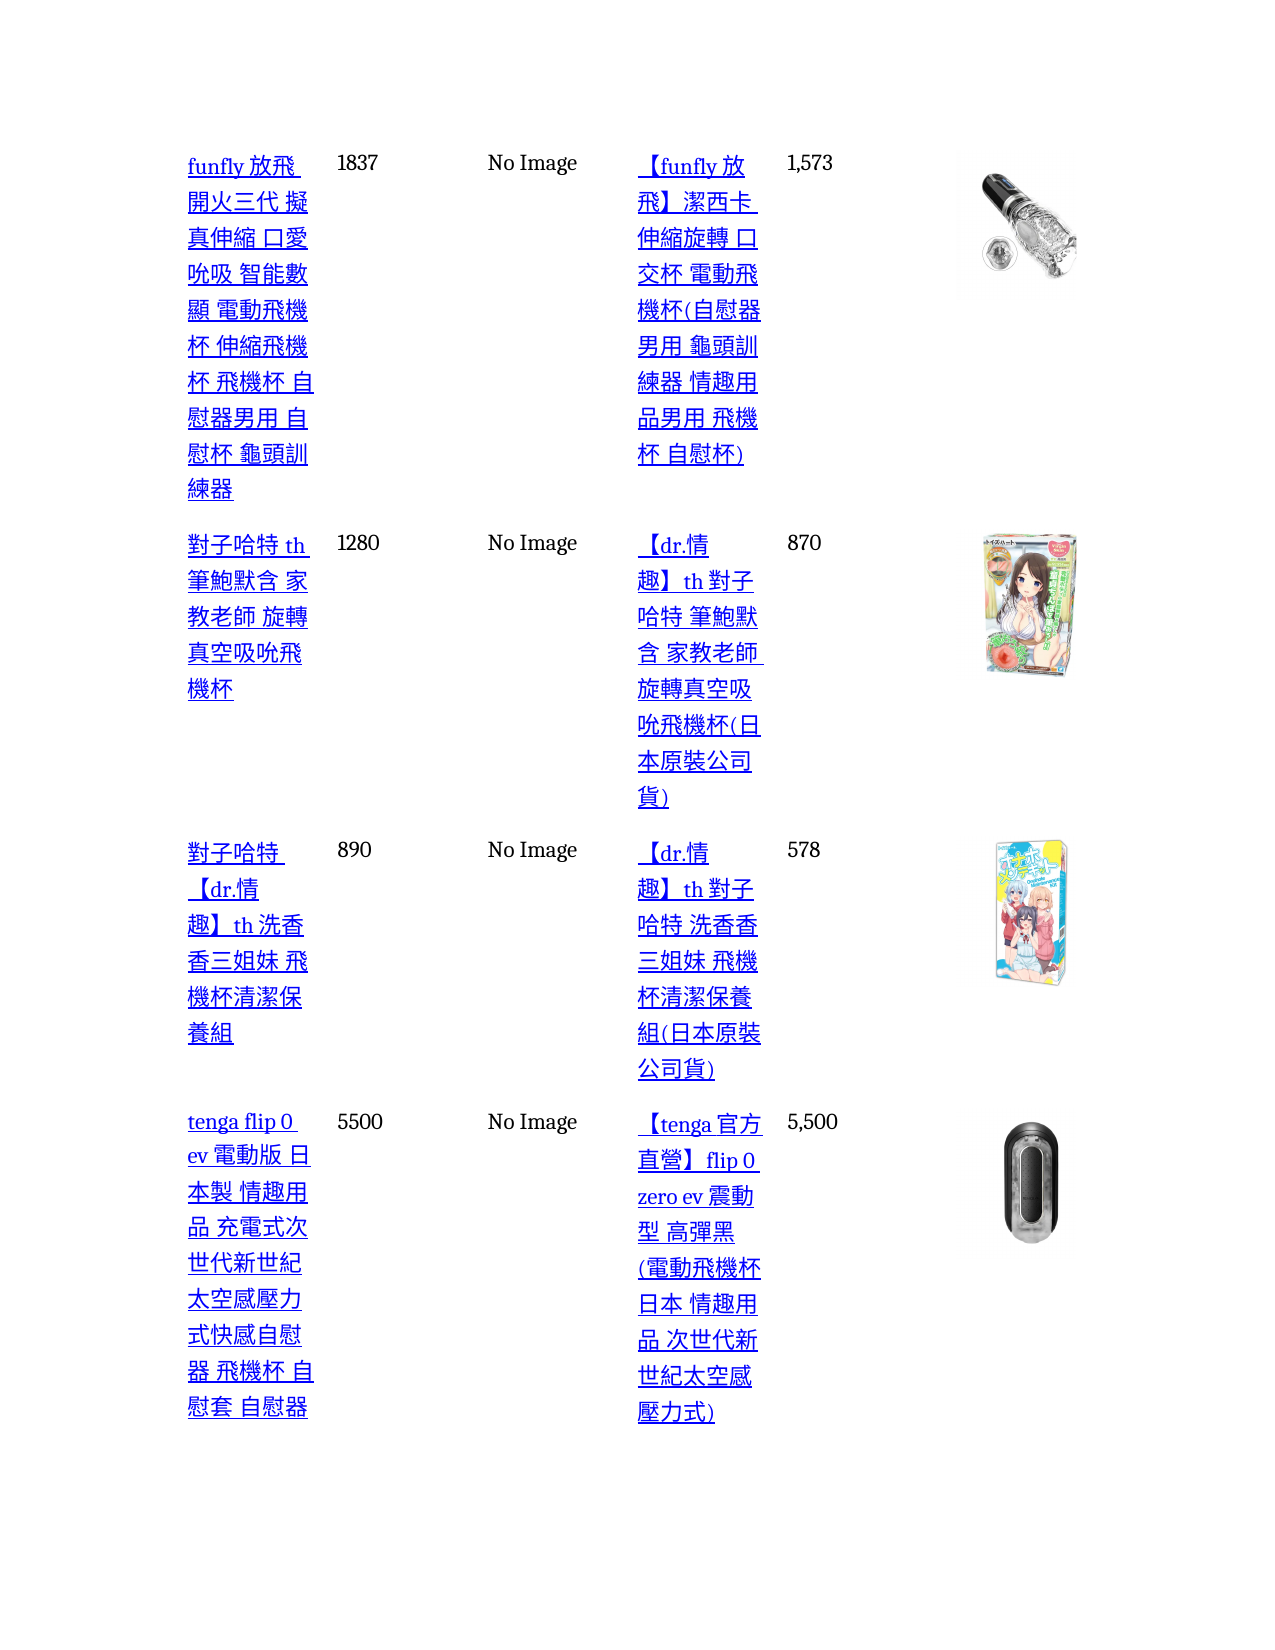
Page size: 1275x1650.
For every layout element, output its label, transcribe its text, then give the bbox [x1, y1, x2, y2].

table_cell 1837 [326, 150, 476, 529]
table_cell No Image [476, 150, 626, 529]
picture [956, 529, 1077, 680]
table_cell tenga flip 0 ev 電動版 日本製 情趣用品 充電式次世代新世紀太空感壓力式快感自慰器 飛機杯 自慰套 自慰器 [176, 1109, 326, 1452]
table_cell 【dr.情趣】th對子哈特 洗香香三姐妹 飛機杯清潔保養組(日本原裝公司貨) [626, 837, 776, 1108]
table_cell No Image [476, 529, 626, 837]
table_cell No Image [476, 837, 626, 1108]
table_cell funfly 放飛 開火三代 擬真伸縮 口愛吮吸 智能數顯 電動飛機杯 伸縮飛機杯 飛機杯 自慰器男用 自慰杯 龜頭訓練器 [176, 150, 326, 529]
table_cell 5500 [326, 1109, 476, 1452]
table_cell 578 [776, 837, 926, 1108]
table_cell 1,573 [776, 150, 926, 529]
table_cell 【funfly 放飛】潔西卡 伸縮旋轉 口交杯 電動飛機杯(自慰器男用 龜頭訓練器 情趣用品男用 飛機杯 自慰杯) [626, 150, 776, 529]
table_cell 【tenga官方直營】flip 0 zero ev 震動型 高彈黑(電動飛機杯 日本 情趣用品 次世代新世紀太空感壓力式) [626, 1109, 776, 1452]
table_cell 1280 [326, 529, 476, 837]
picture [956, 150, 1077, 300]
picture [956, 1108, 1077, 1259]
table_cell [926, 529, 1076, 837]
table_cell No Image [476, 1109, 626, 1452]
table_cell 890 [326, 837, 476, 1108]
table_cell [926, 1109, 1076, 1452]
table_cell [926, 150, 1076, 529]
table_cell [926, 837, 1076, 1108]
table_cell 對子哈特 th 筆鮑默含 家教老師 旋轉真空吸吮飛機杯 [176, 529, 326, 837]
table_cell 5,500 [776, 1109, 926, 1452]
table_cell 對子哈特 【dr.情趣】th 洗香香三姐妹 飛機杯清潔保養組 [176, 837, 326, 1108]
table_cell 【dr.情趣】th對子哈特 筆鮑默含 家教老師 旋轉真空吸吮飛機杯(日本原裝公司貨) [626, 529, 776, 837]
picture [956, 836, 1077, 987]
table_cell 870 [776, 529, 926, 837]
